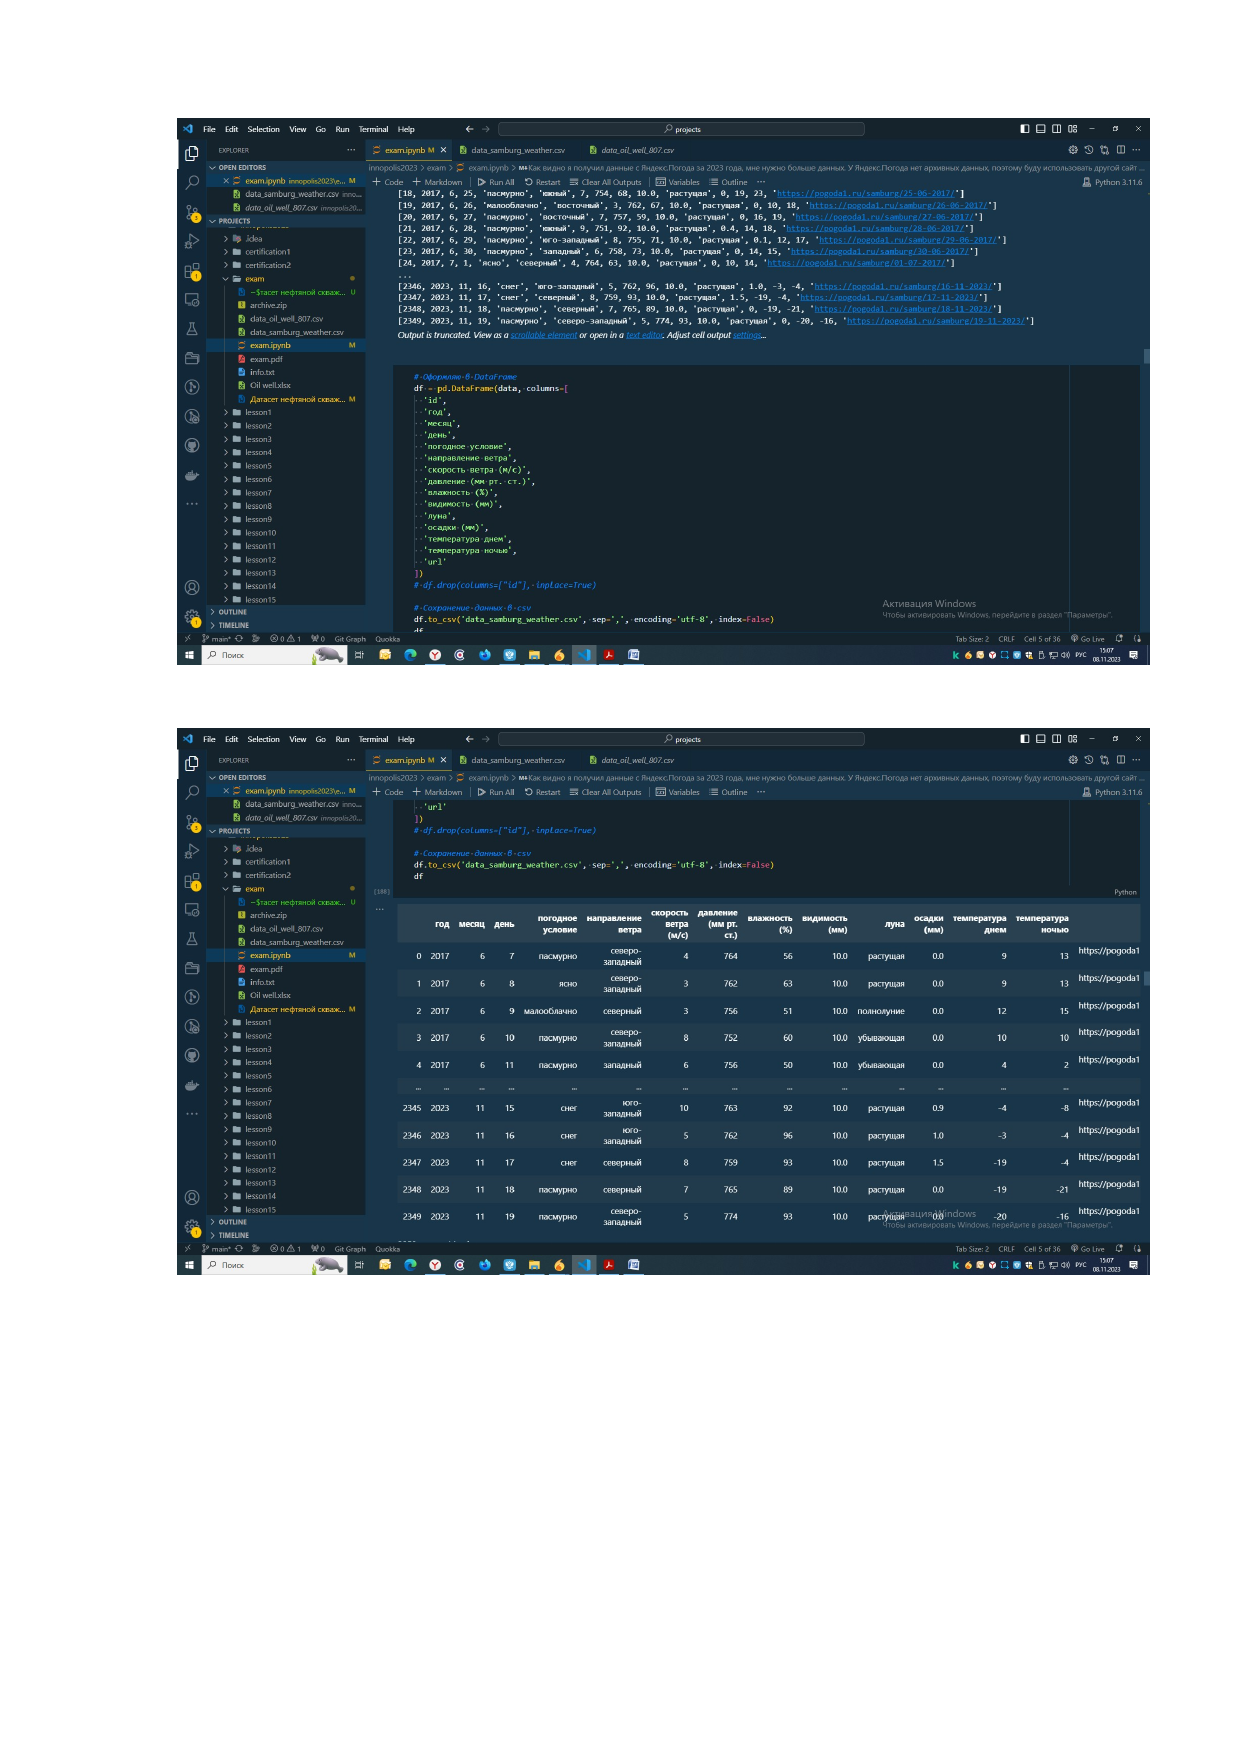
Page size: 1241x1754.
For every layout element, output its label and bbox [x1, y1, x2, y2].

picture [177, 728, 1150, 1275]
picture [177, 118, 1150, 665]
